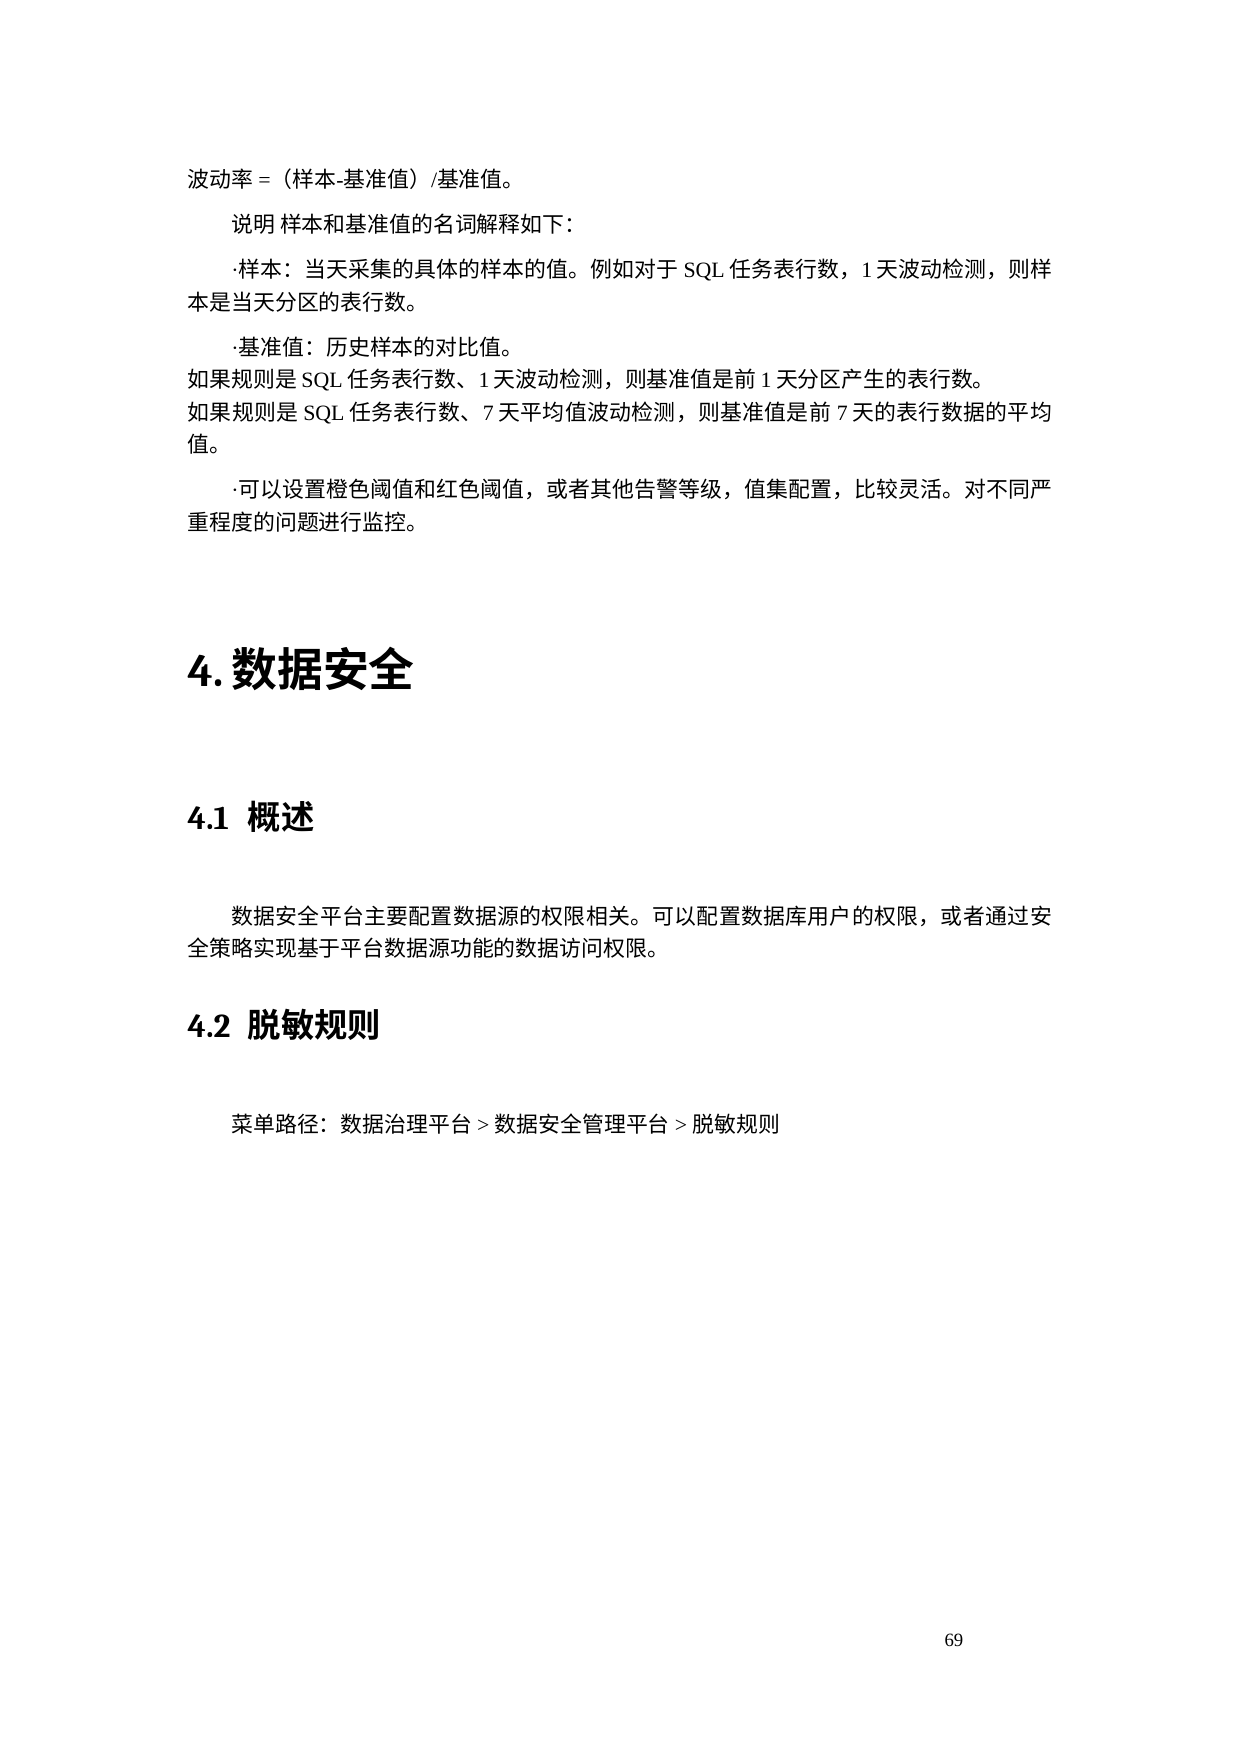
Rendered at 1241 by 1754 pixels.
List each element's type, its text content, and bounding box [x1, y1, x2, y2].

subtitle 概述 [187, 782, 1031, 847]
list ·基准值：历史样本的对比值。 如果规则是SQL任务表行数、1天波动检测，则基准值是前1天分区产生的表行数。 如果规则是SQL任务表行数、7天平均值波动检测，则基准值是前7天的表行数据的平均值。 [187, 329, 1053, 459]
subtitle 数据安全 [187, 617, 1031, 715]
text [187, 162, 1053, 194]
text 菜单路径：数据治理平台 > 数据安全管理平台 > 脱敏规则 [187, 1107, 1053, 1139]
text 数据安全平台主要配置数据源的权限相关。可以配置数据库用户的权限，或者通过安全策略实现基于平台数据源功能的数据访问权限。 [187, 898, 1053, 963]
text 说明 样本和基准值的名词解释如下： [187, 207, 1053, 239]
list ·样本：当天采集的具体的样本的值。例如对于SQL任务表行数，1天波动检测，则样本是当天分区的表行数。 [187, 252, 1053, 317]
subtitle 脱敏规则 [187, 991, 1031, 1056]
text ·可以设置橙色阈值和红色阈值，或者其他告警等级，值集配置，比较灵活。对不同严重程度的问题进行监控。 [187, 472, 1053, 537]
